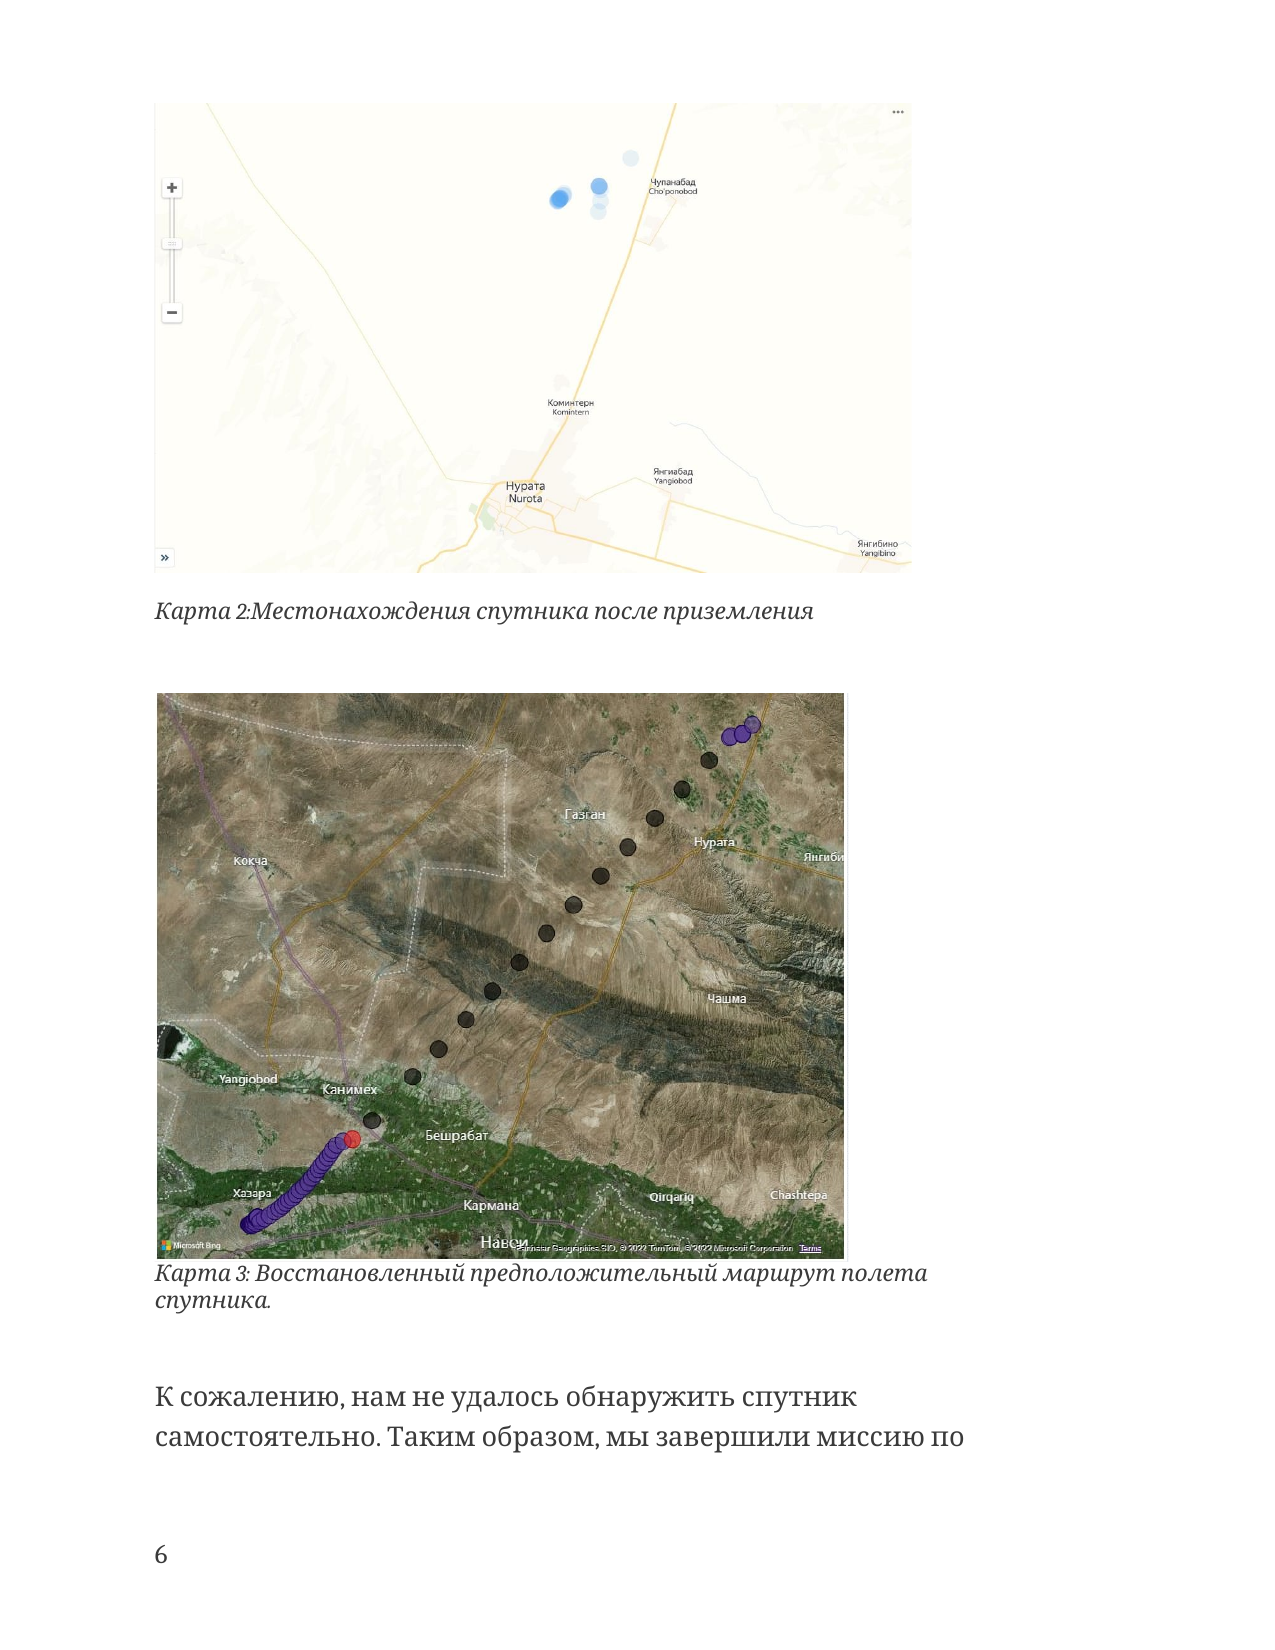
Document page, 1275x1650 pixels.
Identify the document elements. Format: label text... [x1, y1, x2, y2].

picture [154, 693, 849, 1262]
picture [154, 103, 912, 573]
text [154, 1382, 1048, 1453]
text Карта 2:Местонахождения спутника после приземления [154, 599, 1048, 625]
